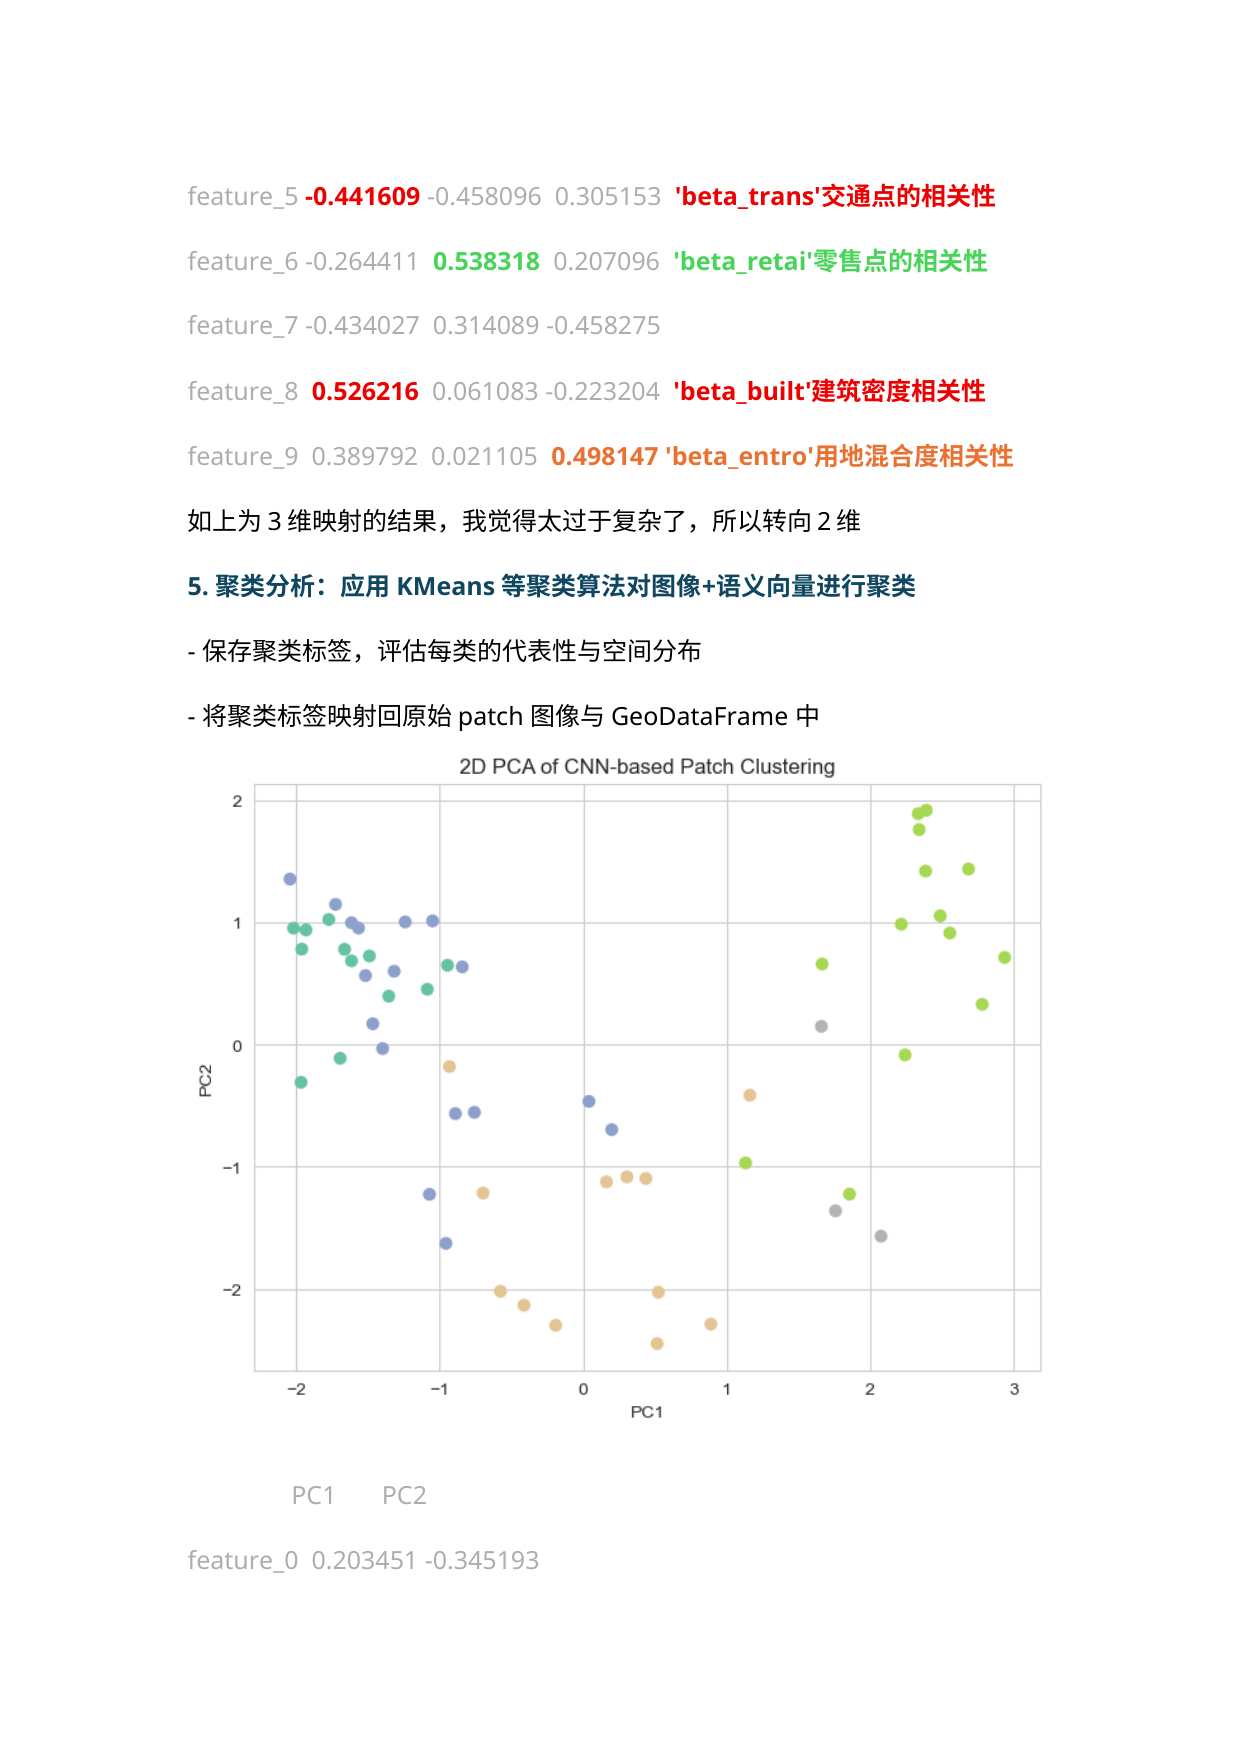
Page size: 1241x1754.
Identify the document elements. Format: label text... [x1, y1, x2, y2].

text feature_0 0.203451 -0.345193 [187, 1527, 1053, 1592]
text feature_9 0.389792 0.021105 0.498147 'beta_entro'用地混合度相关性 [187, 422, 1053, 487]
text feature_8 0.526216 0.061083 -0.223204 'beta_built'建筑密度相关性 [187, 357, 1053, 422]
text 5. 聚类分析：应用 KMeans 等聚类算法对图像+语义向量进行聚类 - 保存聚类标签，评估每类的代表性与空间分布 [187, 552, 1053, 682]
text feature_5 -0.441609 -0.458096 0.305153 'beta_trans'交通点的相关性 [187, 162, 1053, 227]
text 如上为3维映射的结果，我觉得太过于复杂了，所以转向2维 [187, 487, 1053, 552]
text feature_6 -0.264411 0.538318 0.207096 'beta_retai'零售点的相关性 [187, 227, 1053, 292]
picture [187, 747, 1053, 1433]
text feature_7 -0.434027 0.314089 -0.458275 [187, 292, 1053, 357]
text PC1 PC2 [187, 1462, 1053, 1527]
text - 将聚类标签映射回原始 patch 图像与 GeoDataFrame 中 [187, 682, 1053, 747]
